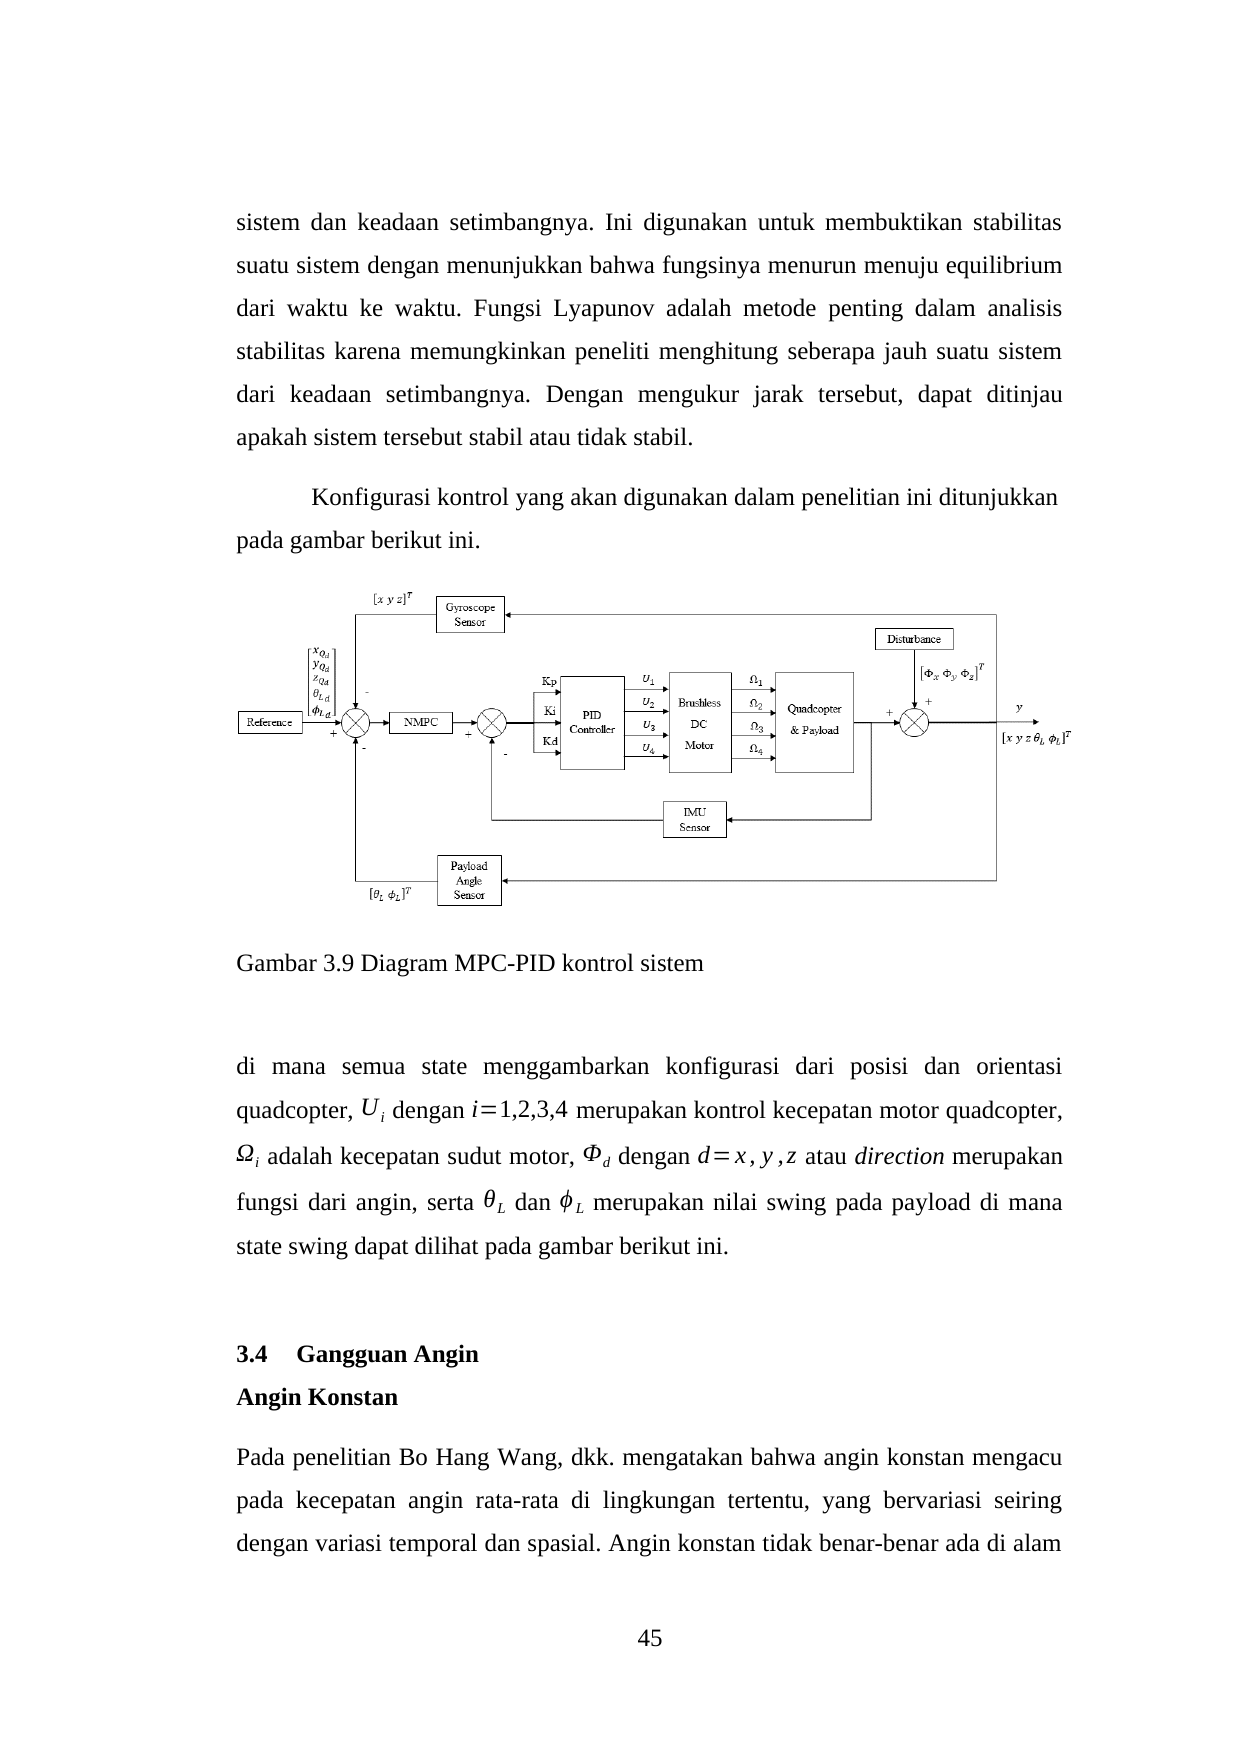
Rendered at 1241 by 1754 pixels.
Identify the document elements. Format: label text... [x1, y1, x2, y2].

subtitle Gangguan Angin [236, 1339, 1063, 1367]
picture [236, 585, 1072, 917]
subtitle Gambar 3.9 Diagram MPC-PID kontrol sistem [236, 948, 1063, 977]
text Konfigurasi kontrol yang akan digunakan dalam penelitian ini ditunjukkan pada gambar berikut ini. [236, 482, 1063, 554]
text di mana semua state menggambarkan konfigurasi dari posisi dan orientasi quadcopter, dengan merupakan kontrol kecepatan motor quadcopter, adalah kecepatan sudut motor, dengan atau direction merupakan fungsi dari angin, serta dan merupakan nilai swing pada payload di mana state swing dapat dilihat pada gambar berikut ini. [236, 1051, 1063, 1260]
text Angin Konstan [236, 1382, 1063, 1411]
